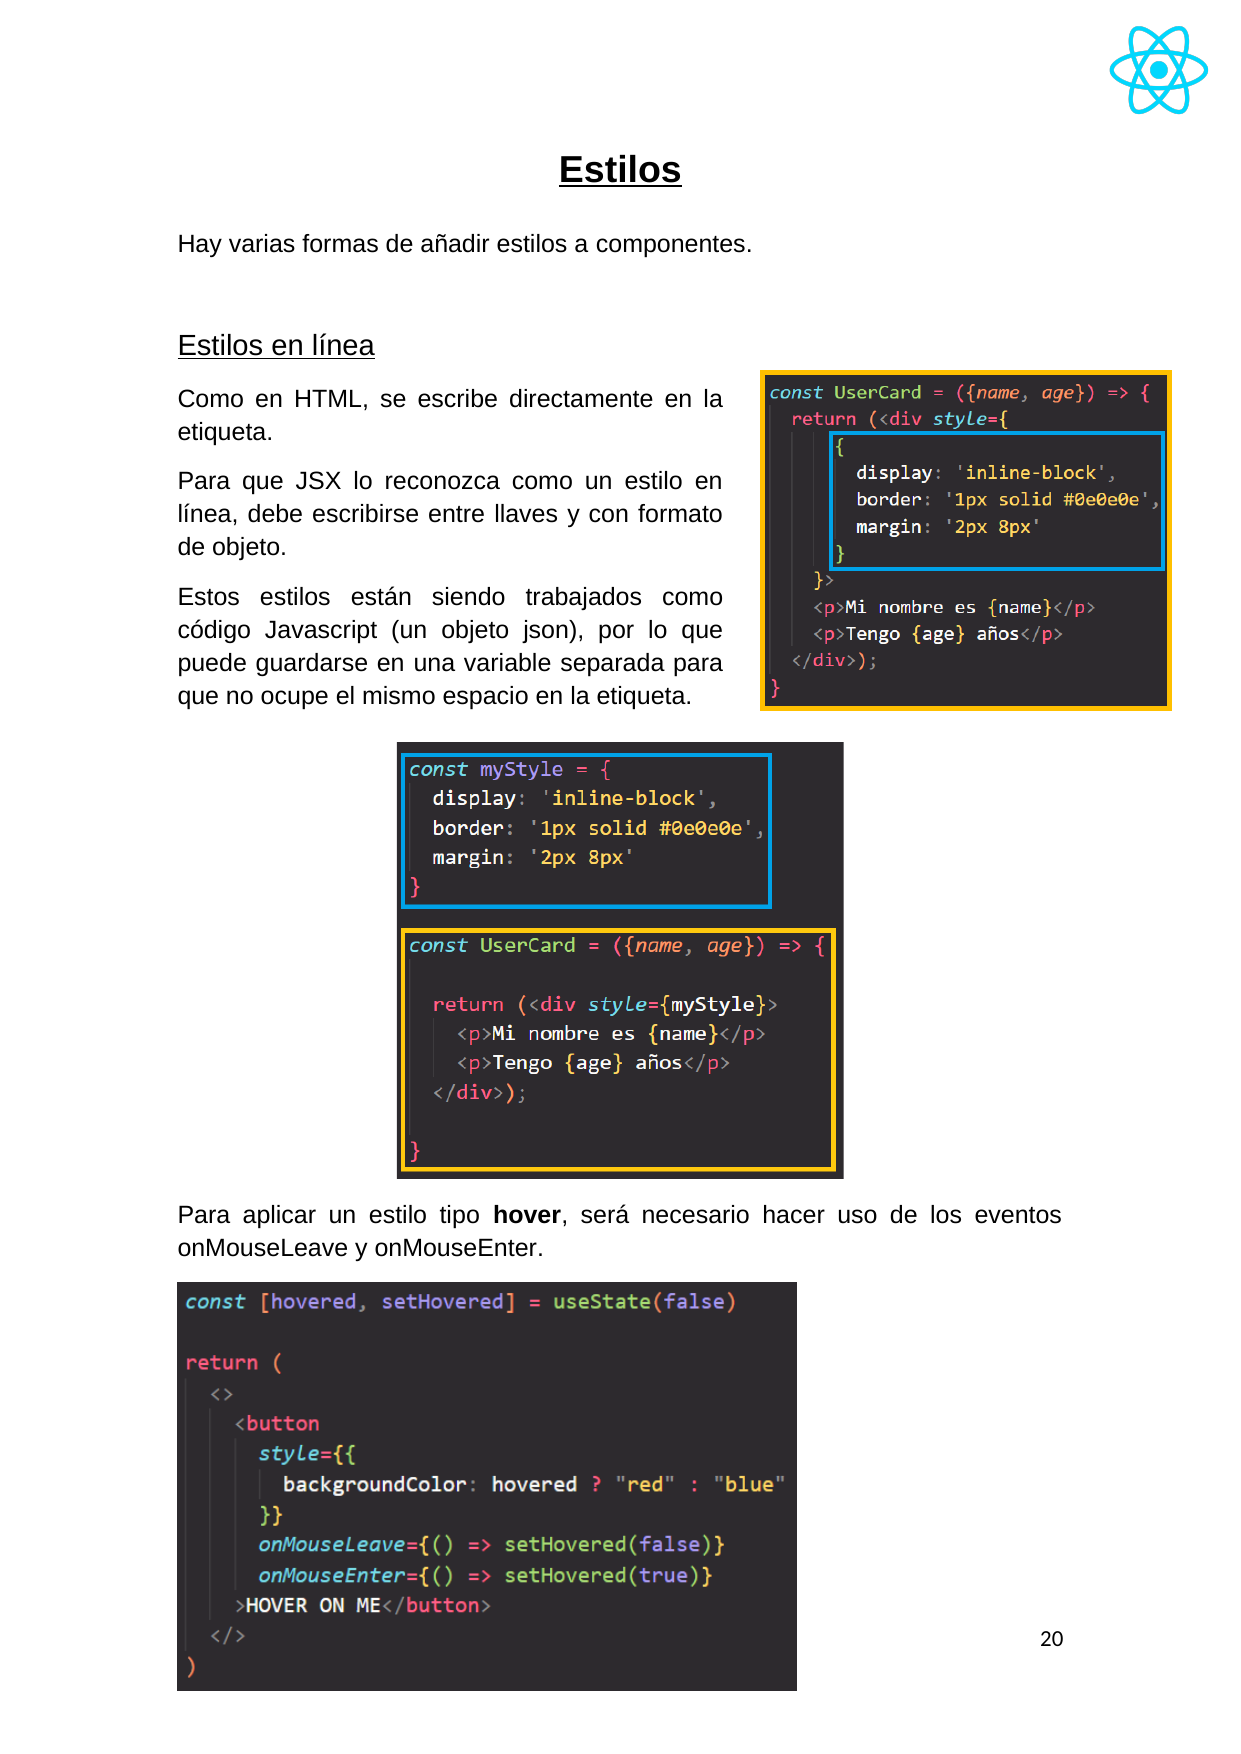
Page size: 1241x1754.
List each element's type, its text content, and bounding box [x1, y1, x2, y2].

picture [396, 742, 844, 1179]
text Para aplicar un estilo tipo hover, será necesario hacer uso de los eventos onMouseLeave y onMouseEnter. [177, 1200, 1063, 1262]
picture [765, 375, 1167, 706]
text Como en HTML, se escribe directamente en la etiqueta. [177, 383, 723, 445]
text Estilos en línea [177, 328, 1063, 362]
text Estilos [177, 148, 1063, 191]
picture [177, 1282, 797, 1691]
text Para que JSX lo reconozca como un estilo en línea, debe escribirse entre llaves y con formato de objeto. [177, 466, 723, 561]
text Estos estilos están siendo trabajados como código Javascript (un objeto json), por lo que puede guardarse en una variable separada para que no ocupe el mismo espacio en la etiqueta. [177, 582, 723, 710]
text Hay varias formas de añadir estilos a componentes. [177, 229, 1063, 258]
picture [1109, 26, 1209, 115]
